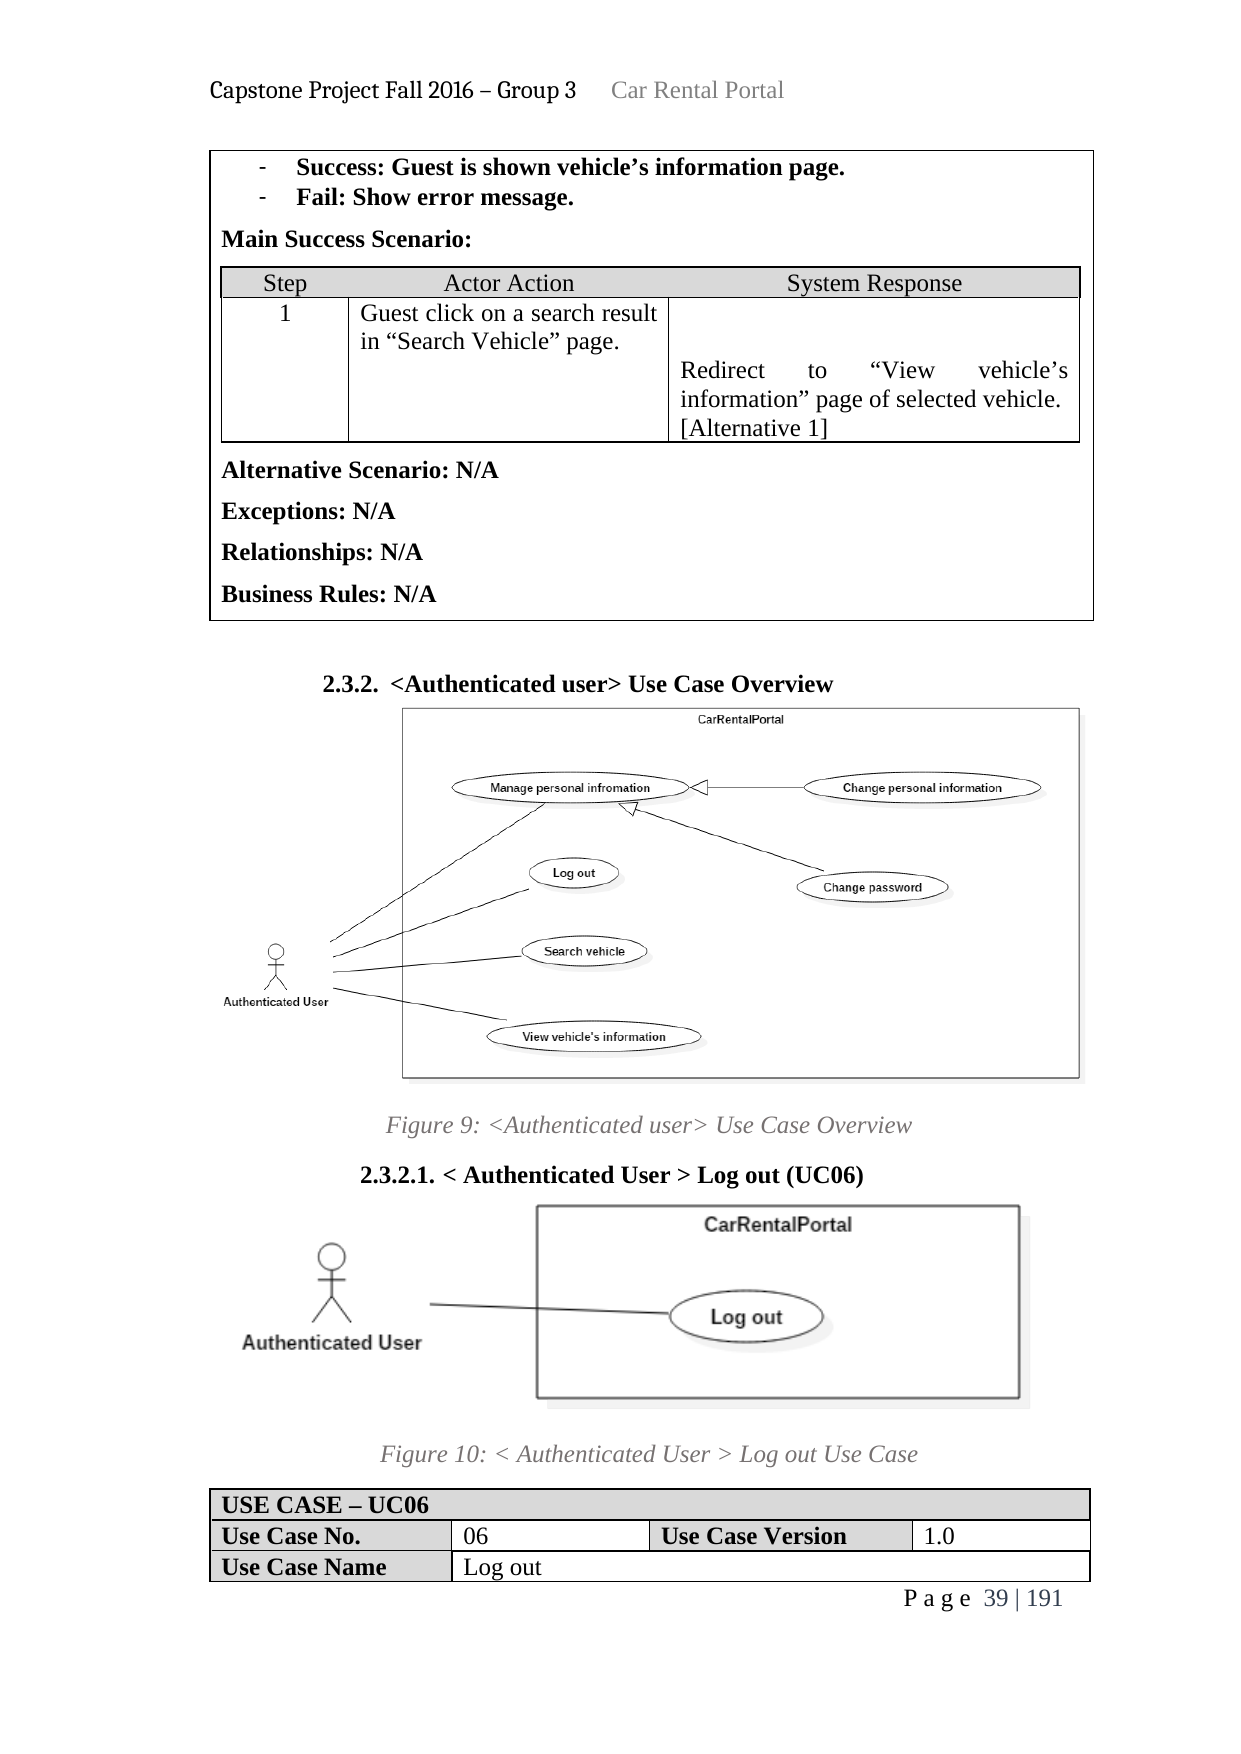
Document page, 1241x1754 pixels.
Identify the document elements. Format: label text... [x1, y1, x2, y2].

table_cell Use Case Version [650, 1521, 912, 1550]
subtitle <Authenticated user> Use Case Overview [322, 669, 1090, 697]
subtitle < Authenticated User > Log out (UC06) [360, 1160, 1090, 1189]
picture [220, 1191, 1080, 1420]
table_cell Use Case Name [211, 1551, 451, 1581]
table_header USE CASE – UC06 [211, 1490, 1089, 1519]
table_cell Log out [453, 1552, 1089, 1581]
table_cell 06 [452, 1521, 649, 1550]
table_cell 1.0 [913, 1521, 1090, 1550]
picture [210, 699, 1093, 1092]
text Figure 10: < Authenticated User > Log out Use Case [210, 1439, 1090, 1467]
table_cell Use Case No. [211, 1520, 451, 1550]
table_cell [211, 151, 1093, 620]
text Figure 9: <Authenticated user> Use Case Overview [210, 1111, 1090, 1139]
